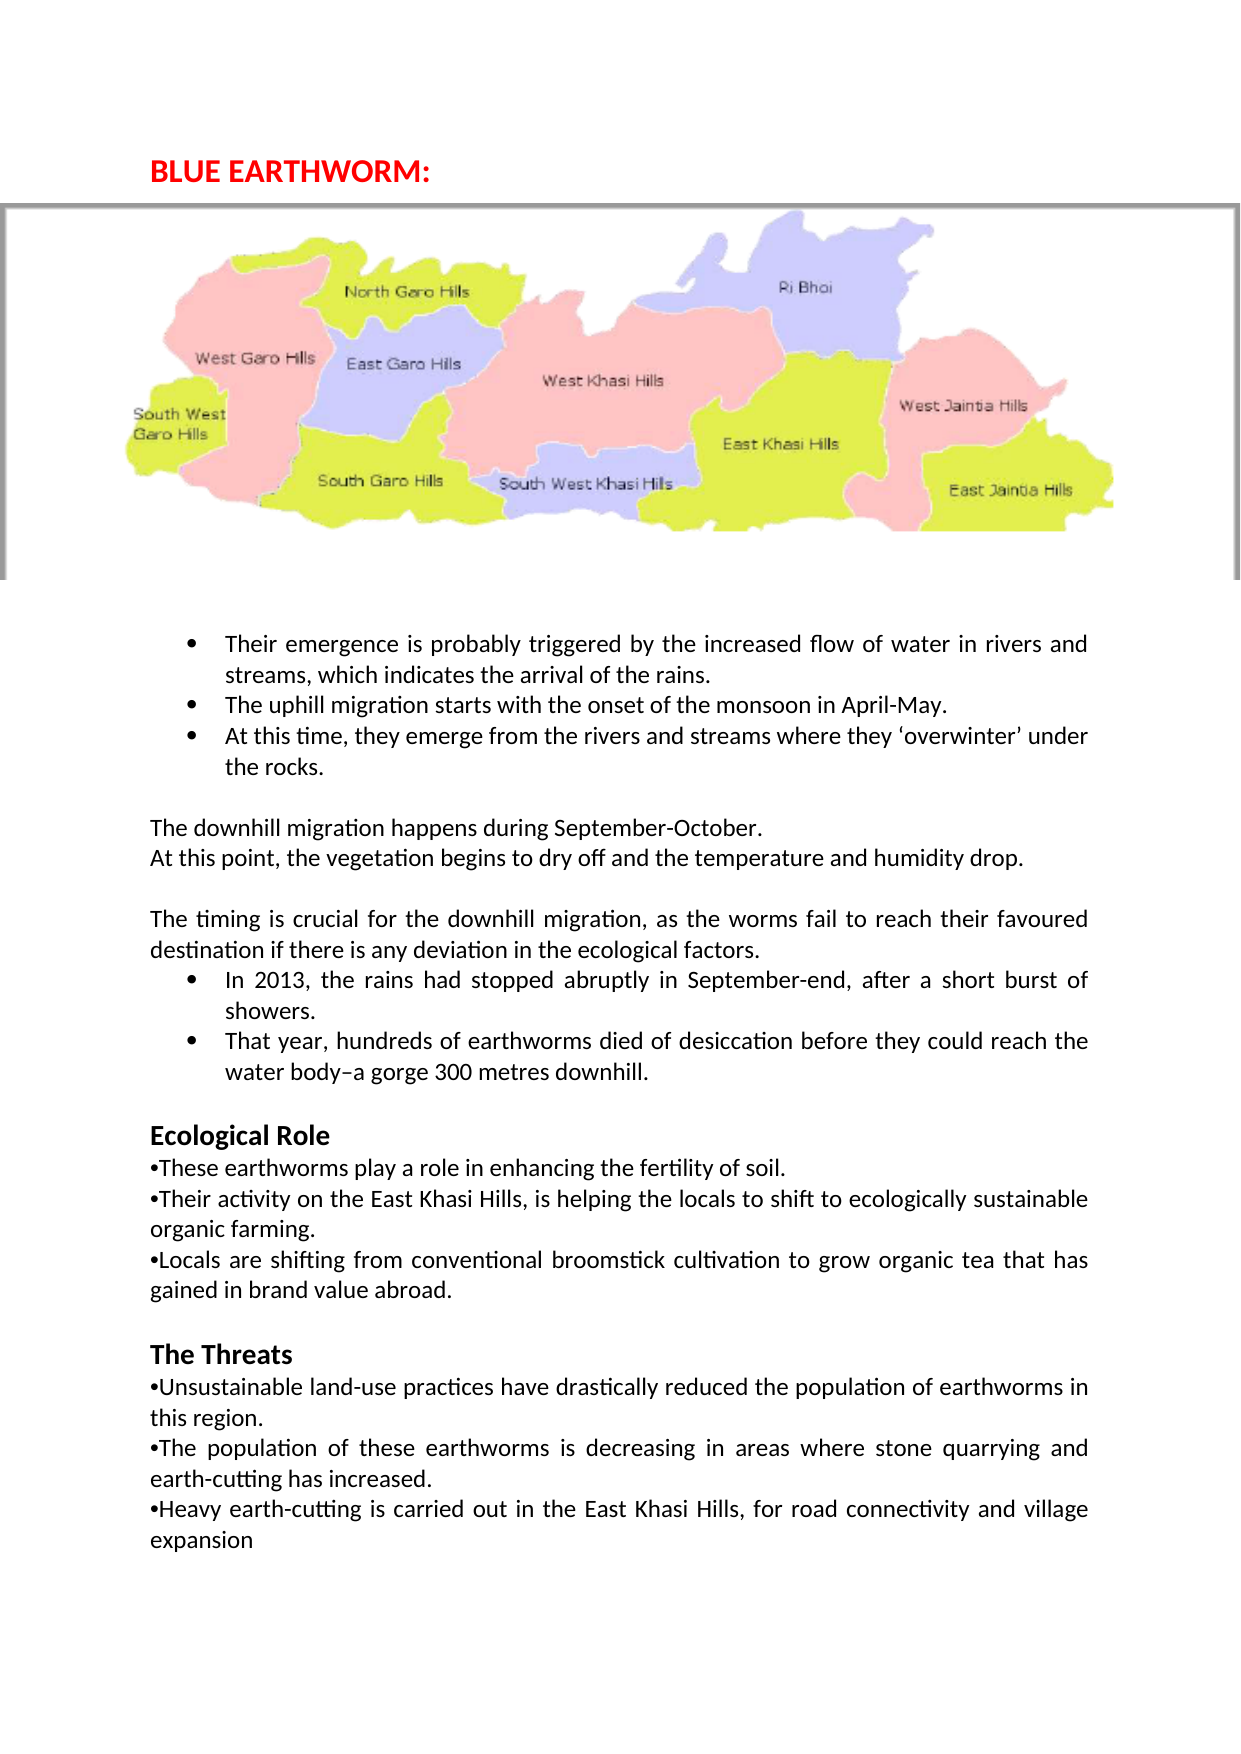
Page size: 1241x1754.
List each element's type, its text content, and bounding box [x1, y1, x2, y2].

text At this point, the vegetation begins to dry off and the temperature and humidity drop. [150, 842, 1090, 873]
list That year, hundreds of earthworms died of desiccation before they could reach the water body–a gorge 300 metres downhill. [187, 1025, 1090, 1086]
list In 2013, the rains had stopped abruptly in September-end, after a short burst of showers. [187, 964, 1090, 1025]
text The Threats [150, 1336, 1090, 1371]
picture [0, 203, 1241, 580]
text •The population of these earthworms is decreasing in areas where stone quarrying and earth-cutting has increased. [150, 1432, 1090, 1493]
text •Locals are shifting from conventional broomstick cultivation to grow organic tea that has gained in brand value abroad. [150, 1244, 1090, 1305]
list At this time, they emerge from the rivers and streams where they ‘overwinter’ under the rocks. [187, 720, 1090, 781]
list Their emergence is probably triggered by the increased flow of water in rivers and streams, which indicates the arrival of the rains. [187, 629, 1090, 690]
text Ecological Role [150, 1117, 1090, 1153]
text The timing is crucial for the downhill migration, as the worms fail to reach their favoured destination if there is any deviation in the ecological factors. [150, 903, 1090, 964]
text •Heavy earth-cutting is carried out in the East Khasi Hills, for road connectivity and village expansion [150, 1493, 1090, 1554]
text •These earthworms play a role in enhancing the fertility of soil. [150, 1153, 1090, 1183]
text BLUE EARTHWORM: [150, 150, 1090, 191]
text The downhill migration happens during September-October. [150, 812, 1090, 842]
text •Their activity on the East Khasi Hills, is helping the locals to shift to ecologically sustainable organic farming. [150, 1183, 1090, 1244]
list The uphill migration starts with the onset of the monsoon in April-May. [187, 690, 1090, 720]
text •Unsustainable land-use practices have drastically reduced the population of earthworms in this region. [150, 1371, 1090, 1432]
